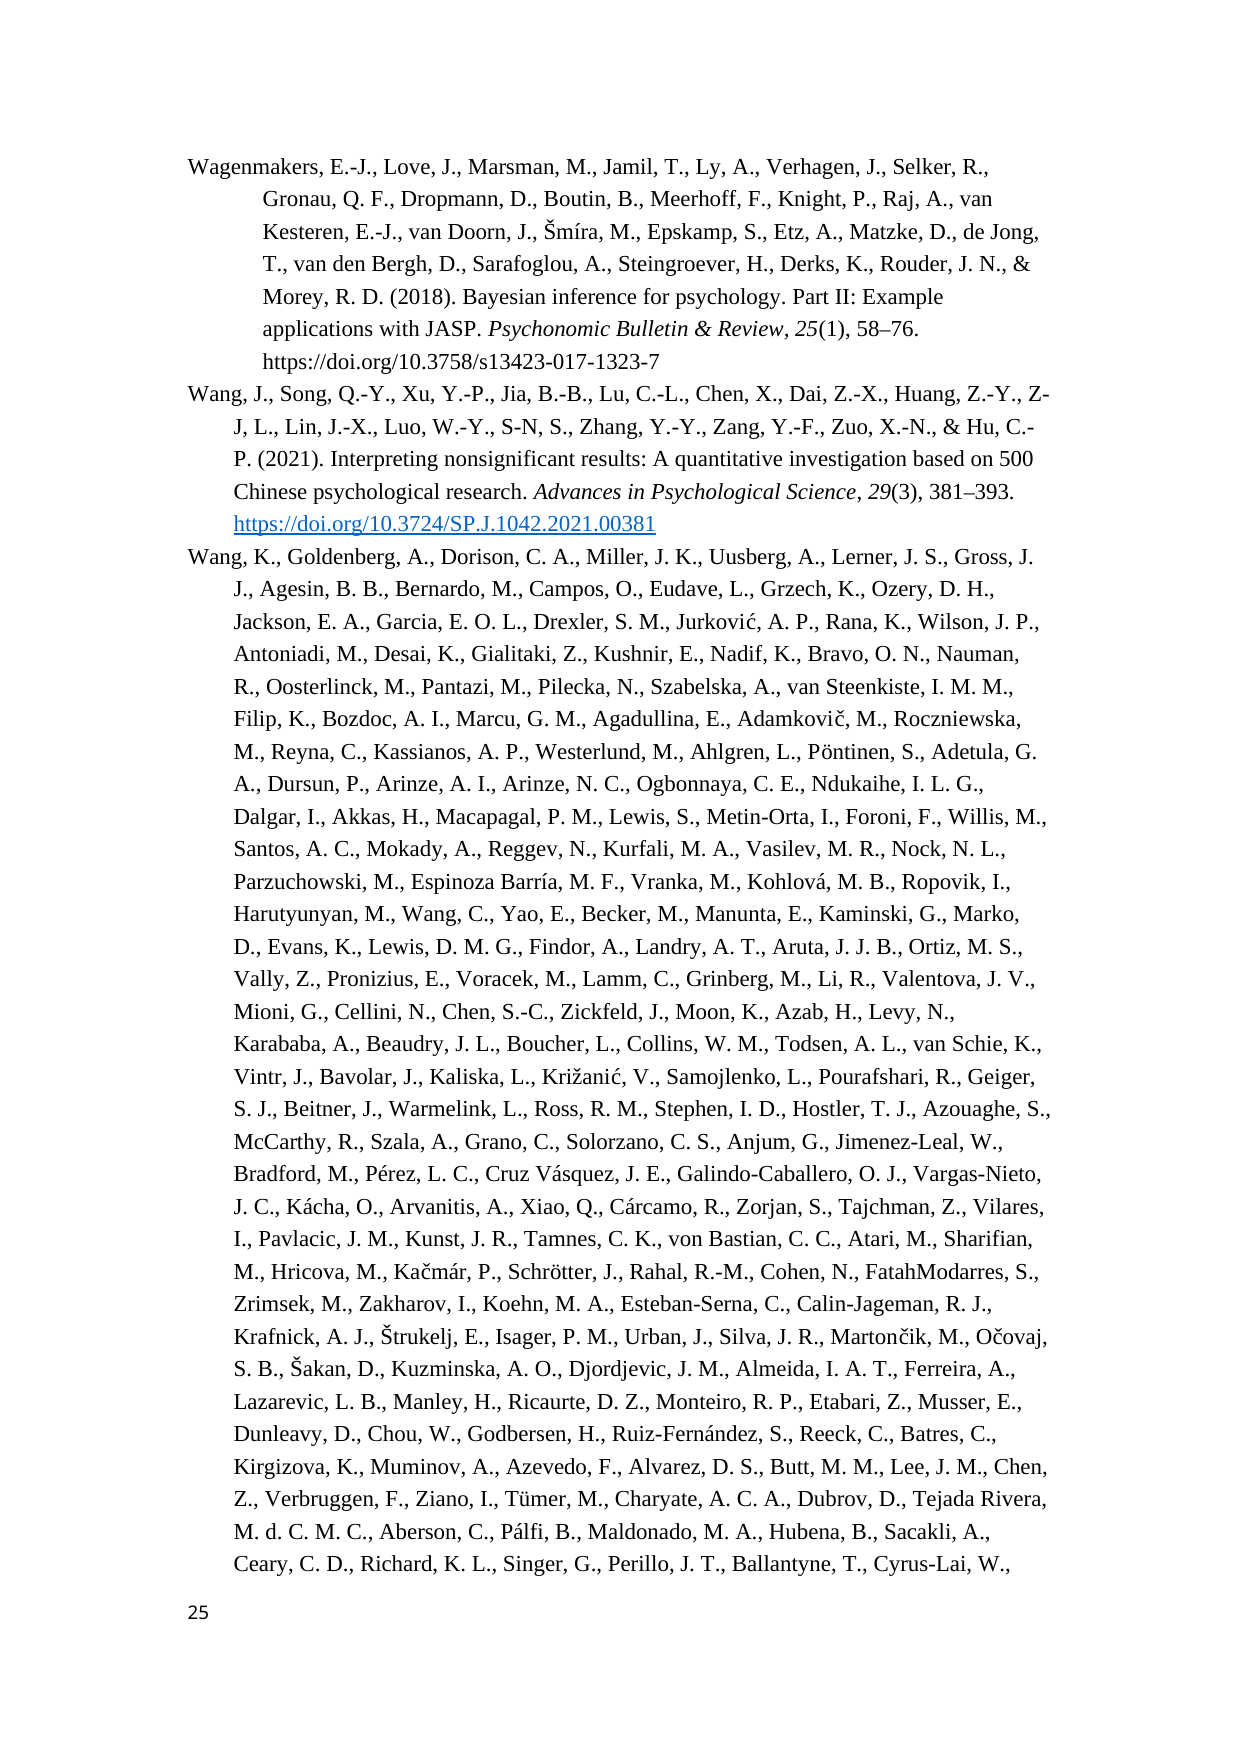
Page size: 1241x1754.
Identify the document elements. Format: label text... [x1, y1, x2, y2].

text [187, 540, 1053, 1580]
text Wagenmakers, E.-J., Love, J., Marsman, M., Jamil, T., Ly, A., Verhagen, J., Selker, R., Gronau, Q. F., Dropmann, D., Boutin, B., Meerhoff, F., Knight, P., Raj, A., van Kesteren, E.-J., van Doorn, J., Šmíra, M., Epskamp, S., Etz, A., Matzke, D., de Jong, T., van den Bergh, D., Sarafoglou, A., Steingroever, H., Derks, K., Rouder, J. N., & Morey, R. D. (2018). Bayesian inference for psychology. Part II: Example applications with JASP. Psychonomic Bulletin & Review, 25(1), 58–76. https://doi.org/10.3758/s13423-017-1323-7 [187, 150, 1053, 377]
text Wang, J., Song, Q.-Y., Xu, Y.-P., Jia, B.-B., Lu, C.-L., Chen, X., Dai, Z.-X., Huang, Z.-Y., Z-J, L., Lin, J.-X., Luo, W.-Y., S-N, S., Zhang, Y.-Y., Zang, Y.-F., Zuo, X.-N., & Hu, C.-P. (2021). Interpreting nonsignificant results: A quantitative investigation based on 500 Chinese psychological research. Advances in Psychological Science, 29(3), 381–393. https://doi.org/10.3724/SP.J.1042.2021.00381 [187, 377, 1053, 540]
